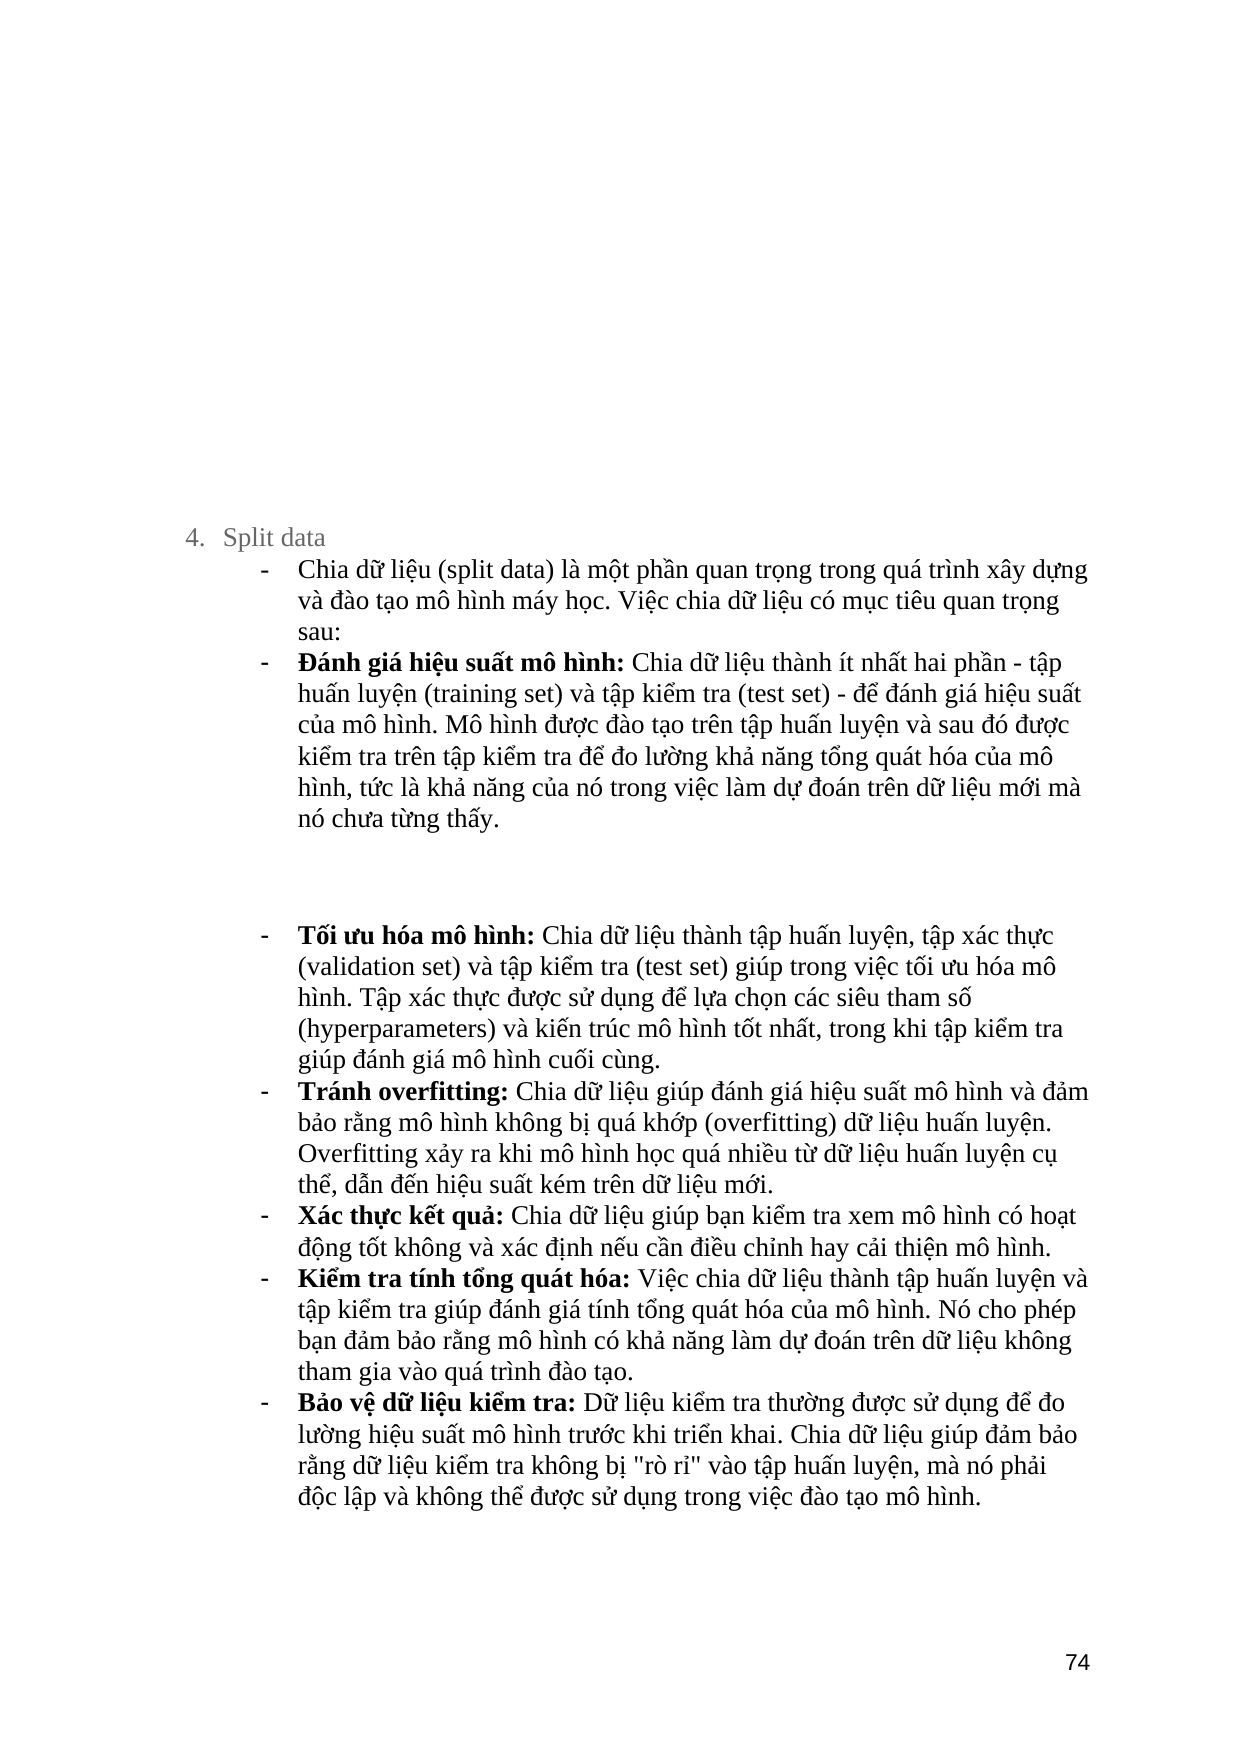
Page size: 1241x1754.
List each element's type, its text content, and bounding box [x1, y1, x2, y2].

list Tránh overfitting: Chia dữ liệu giúp đánh giá hiệu suất mô hình và đảm bảo rằng mô hình không bị quá khớp (overfitting) dữ liệu huấn luyện. Overfitting xảy ra khi mô hình học quá nhiều từ dữ liệu huấn luyện cụ thể, dẫn đến hiệu suất kém trên dữ liệu mới. [260, 1075, 1090, 1199]
subtitle Split data [185, 522, 1090, 553]
list Chia dữ liệu (split data) là một phần quan trọng trong quá trình xây dựng và đào tạo mô hình máy học. Việc chia dữ liệu có mục tiêu quan trọng sau: [260, 553, 1090, 646]
list Đánh giá hiệu suất mô hình: Chia dữ liệu thành ít nhất hai phần - tập huấn luyện (training set) và tập kiểm tra (test set) - để đánh giá hiệu suất của mô hình. Mô hình được đào tạo trên tập huấn luyện và sau đó được kiểm tra trên tập kiểm tra để đo lường khả năng tổng quát hóa của mô hình, tức là khả năng của nó trong việc làm dự đoán trên dữ liệu mới mà nó chưa từng thấy. [260, 646, 1090, 833]
list Bảo vệ dữ liệu kiểm tra: Dữ liệu kiểm tra thường được sử dụng để đo lường hiệu suất mô hình trước khi triển khai. Chia dữ liệu giúp đảm bảo rằng dữ liệu kiểm tra không bị "rò rỉ" vào tập huấn luyện, mà nó phải độc lập và không thể được sử dụng trong việc đào tạo mô hình. [260, 1386, 1090, 1511]
list Kiểm tra tính tổng quát hóa: Việc chia dữ liệu thành tập huấn luyện và tập kiểm tra giúp đánh giá tính tổng quát hóa của mô hình. Nó cho phép bạn đảm bảo rằng mô hình có khả năng làm dự đoán trên dữ liệu không tham gia vào quá trình đào tạo. [260, 1262, 1090, 1386]
list Xác thực kết quả: Chia dữ liệu giúp bạn kiểm tra xem mô hình có hoạt động tốt không và xác định nếu cần điều chỉnh hay cải thiện mô hình. [260, 1199, 1090, 1262]
list Tối ưu hóa mô hình: Chia dữ liệu thành tập huấn luyện, tập xác thực (validation set) và tập kiểm tra (test set) giúp trong việc tối ưu hóa mô hình. Tập xác thực được sử dụng để lựa chọn các siêu tham số (hyperparameters) và kiến trúc mô hình tốt nhất, trong khi tập kiểm tra giúp đánh giá mô hình cuối cùng. [260, 919, 1090, 1075]
